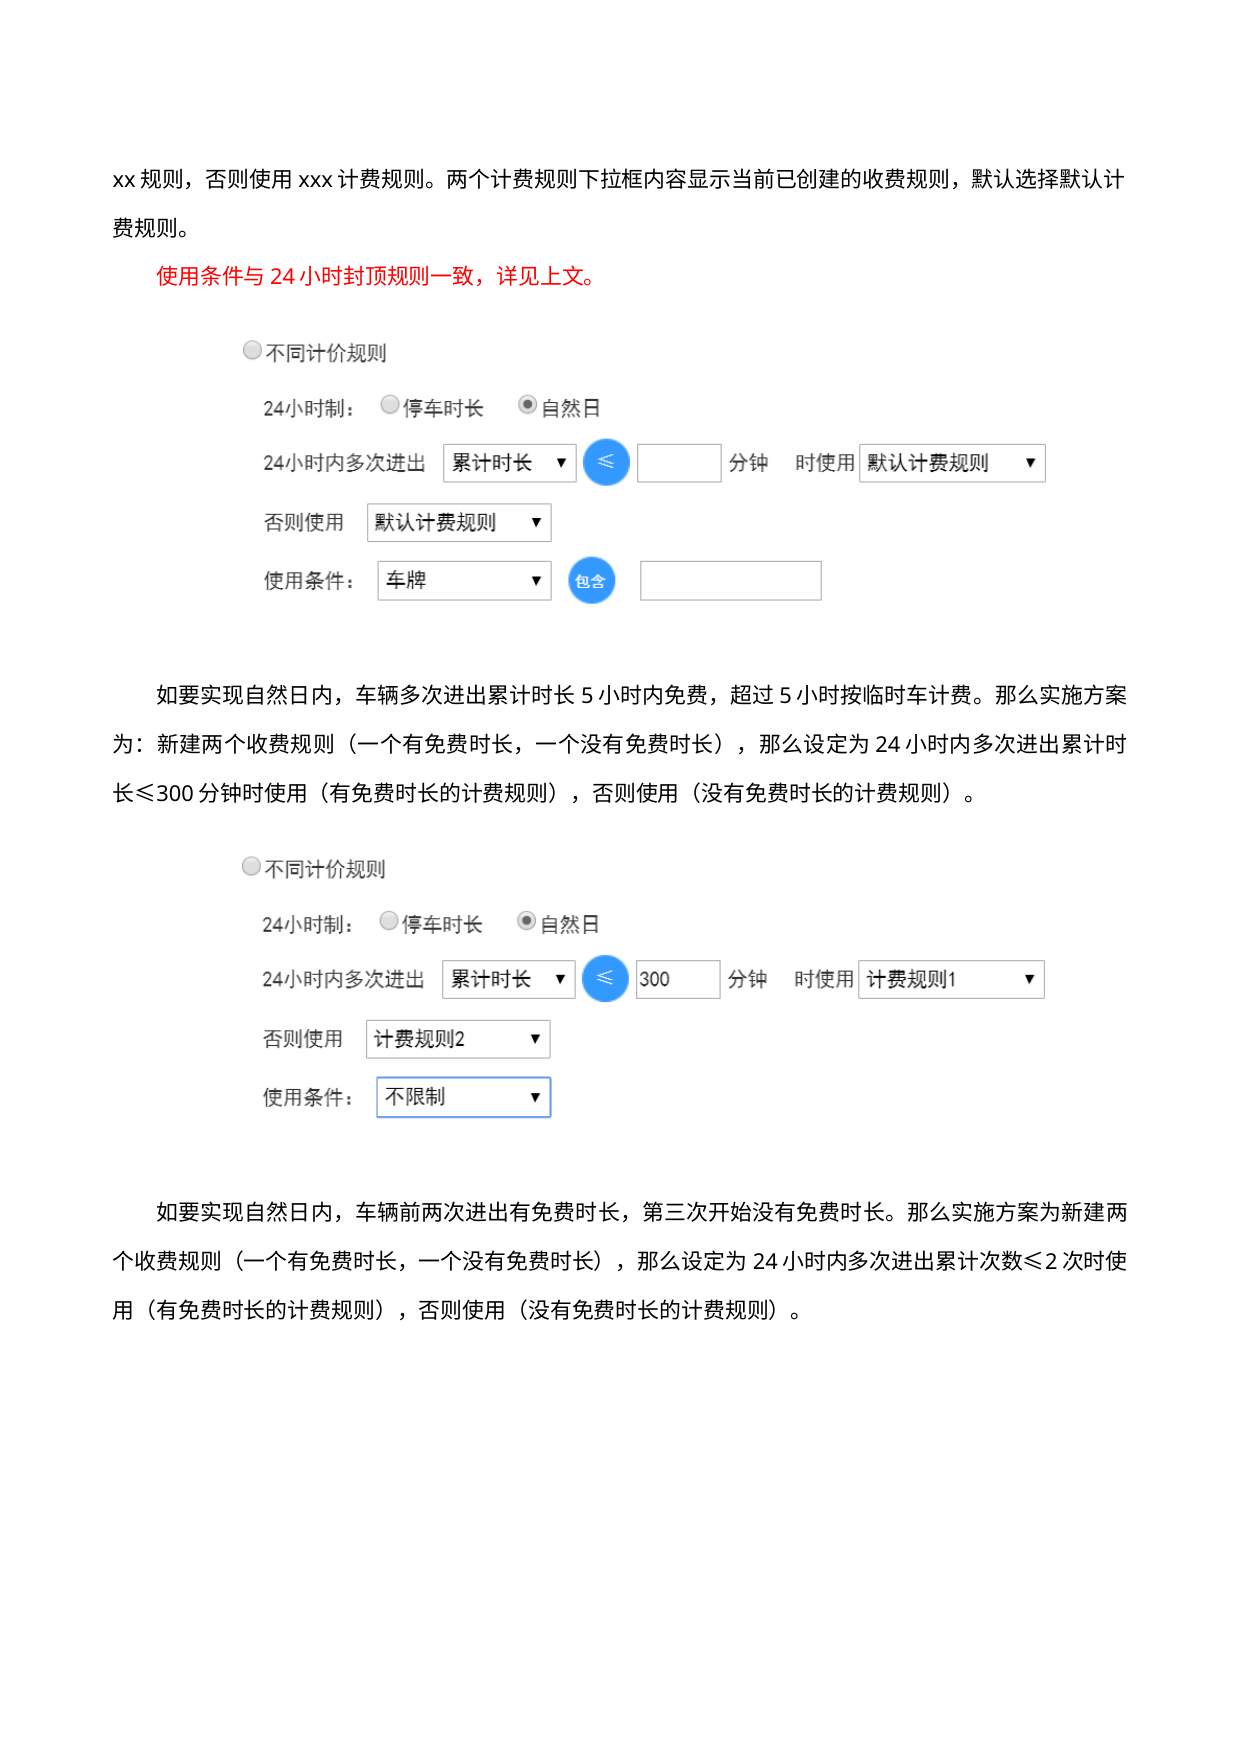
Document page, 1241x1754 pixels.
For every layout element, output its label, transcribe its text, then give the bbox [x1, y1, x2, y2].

list 如要实现自然日内，车辆多次进出累计时长5小时内免费，超过5小时按临时车计费。那么实施方案为：新建两个收费规则（一个有免费时长，一个没有免费时长），那么设定为24小时内多次进出累计时长≤300分钟时使用（有免费时长的计费规则），否则使用（没有免费时长的计费规则）。 [112, 678, 1128, 808]
picture [193, 824, 1047, 1156]
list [112, 162, 1128, 243]
list 使用条件与24小时封顶规则一致，详见上文。 [112, 259, 1128, 292]
list 如要实现自然日内，车辆前两次进出有免费时长，第三次开始没有免费时长。那么实施方案为新建两个收费规则（一个有免费时长，一个没有免费时长），那么设定为24小时内多次进出累计次数≤2次时使用（有免费时长的计费规则），否则使用（没有免费时长的计费规则）。 [112, 1195, 1128, 1325]
picture [192, 307, 1048, 634]
